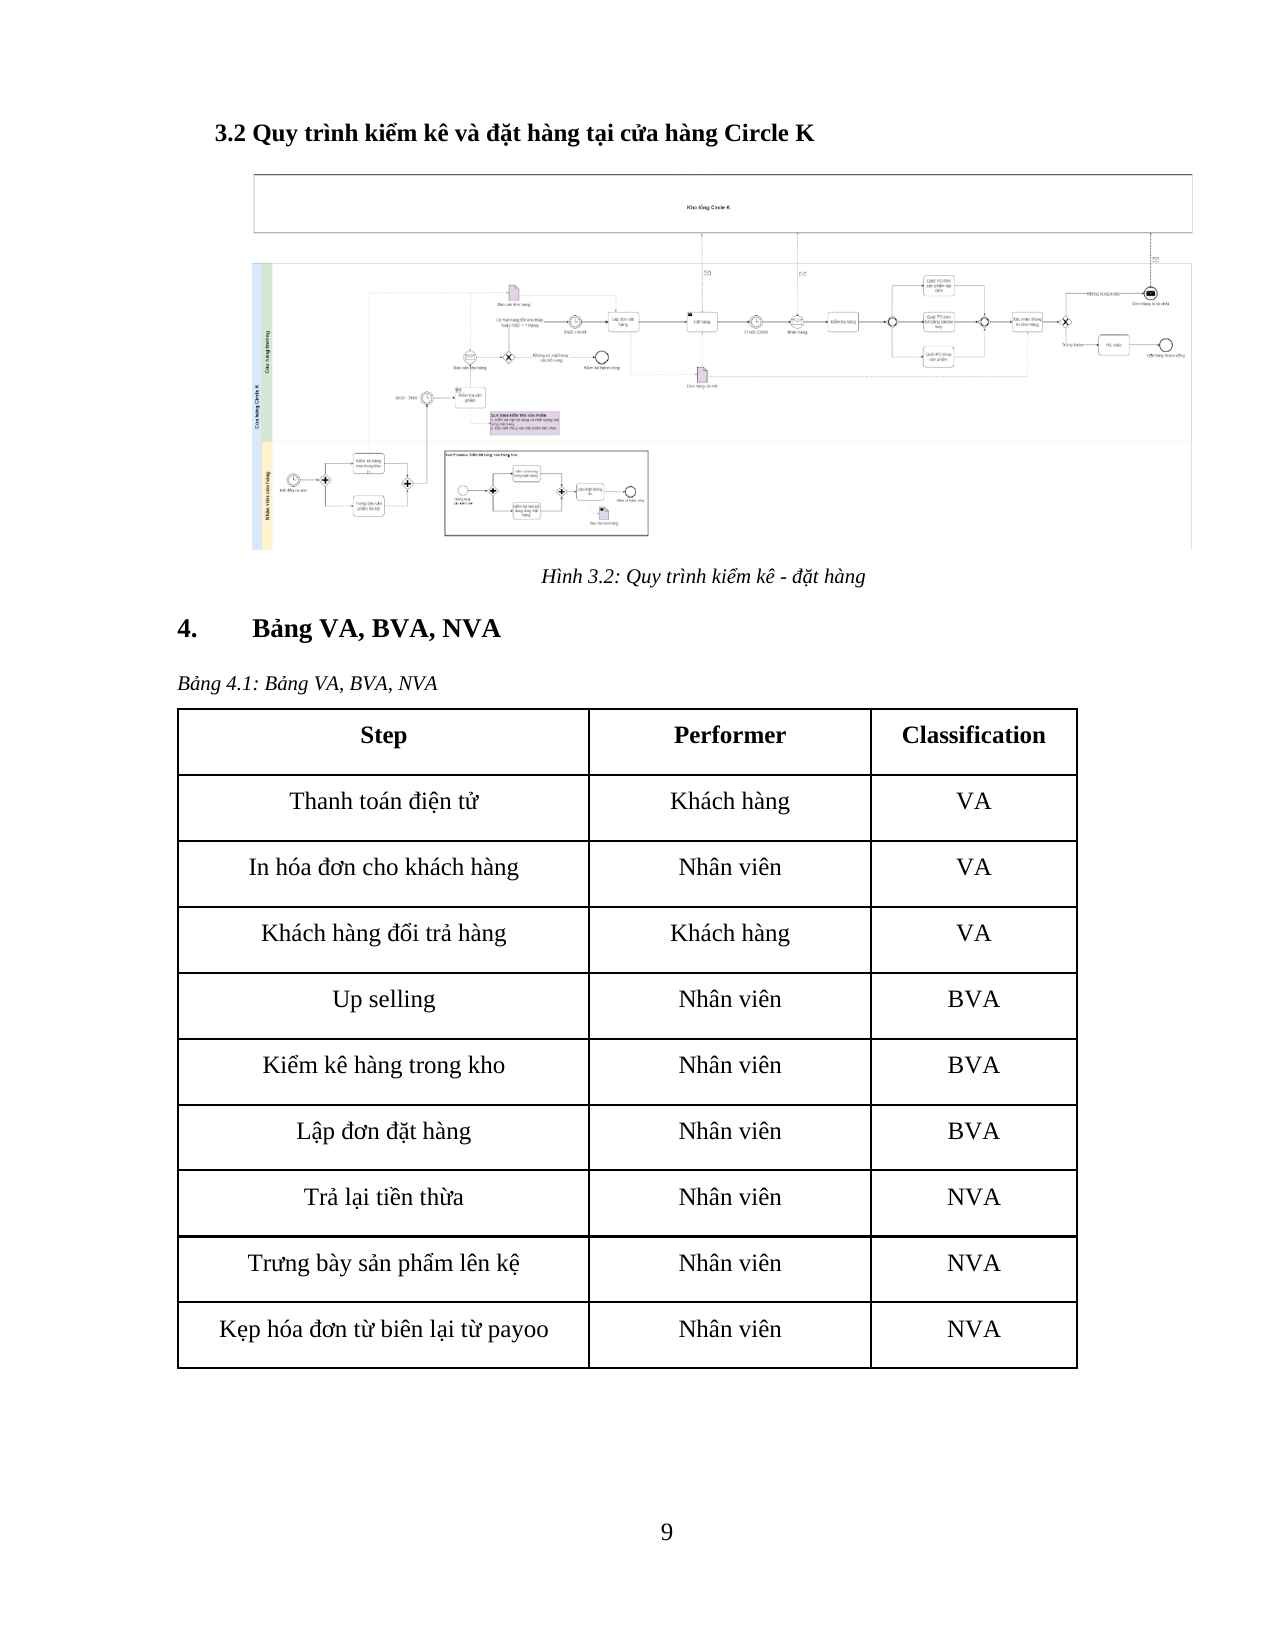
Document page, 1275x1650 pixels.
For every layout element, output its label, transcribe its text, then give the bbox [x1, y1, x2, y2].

table_cell Kẹp hóa đơn từ biên lại từ payoo [179, 1303, 588, 1367]
table_cell Trưng bày sản phẩm lên kệ [179, 1238, 588, 1301]
text Bảng 4.1: Bảng VA, BVA, NVA [177, 671, 1156, 695]
table_cell Up selling [179, 974, 588, 1037]
table_cell NVA [872, 1171, 1076, 1235]
table_cell BVA [872, 1106, 1076, 1169]
picture [252, 174, 1193, 550]
table_cell BVA [872, 974, 1076, 1037]
subtitle Bảng VA, BVA, NVA [177, 612, 1156, 643]
table_cell Nhân viên [590, 1106, 870, 1169]
table_cell Khách hàng [590, 908, 870, 972]
table_cell Nhân viên [590, 1238, 870, 1301]
table_cell VA [872, 842, 1076, 906]
table_cell Khách hàng đổi trả hàng [179, 908, 588, 972]
table_cell In hóa đơn cho khách hàng [179, 842, 588, 906]
table_cell Nhân viên [590, 974, 870, 1037]
table_header Classification [872, 710, 1076, 774]
table_cell NVA [872, 1238, 1076, 1301]
table_cell Nhân viên [590, 1040, 870, 1103]
table_cell VA [872, 908, 1076, 972]
list Hình 3.2: Quy trình kiểm kê - đặt hàng [252, 563, 1156, 588]
table_cell Khách hàng [590, 776, 870, 840]
table_header Step [179, 710, 588, 774]
table_cell VA [872, 776, 1076, 840]
table_header Performer [590, 710, 870, 774]
table_cell Lập đơn đặt hàng [179, 1106, 588, 1169]
table_cell NVA [872, 1303, 1076, 1367]
subtitle Quy trình kiểm kê và đặt hàng tại cửa hàng Circle K [214, 118, 1156, 147]
table_cell Thanh toán điện tử [179, 776, 588, 840]
table_cell Nhân viên [590, 1303, 870, 1367]
table_cell Trả lại tiền thừa [179, 1171, 588, 1235]
table_cell Kiểm kê hàng trong kho [179, 1040, 588, 1103]
table_cell Nhân viên [590, 842, 870, 906]
table_cell Nhân viên [590, 1171, 870, 1235]
table_cell BVA [872, 1040, 1076, 1103]
